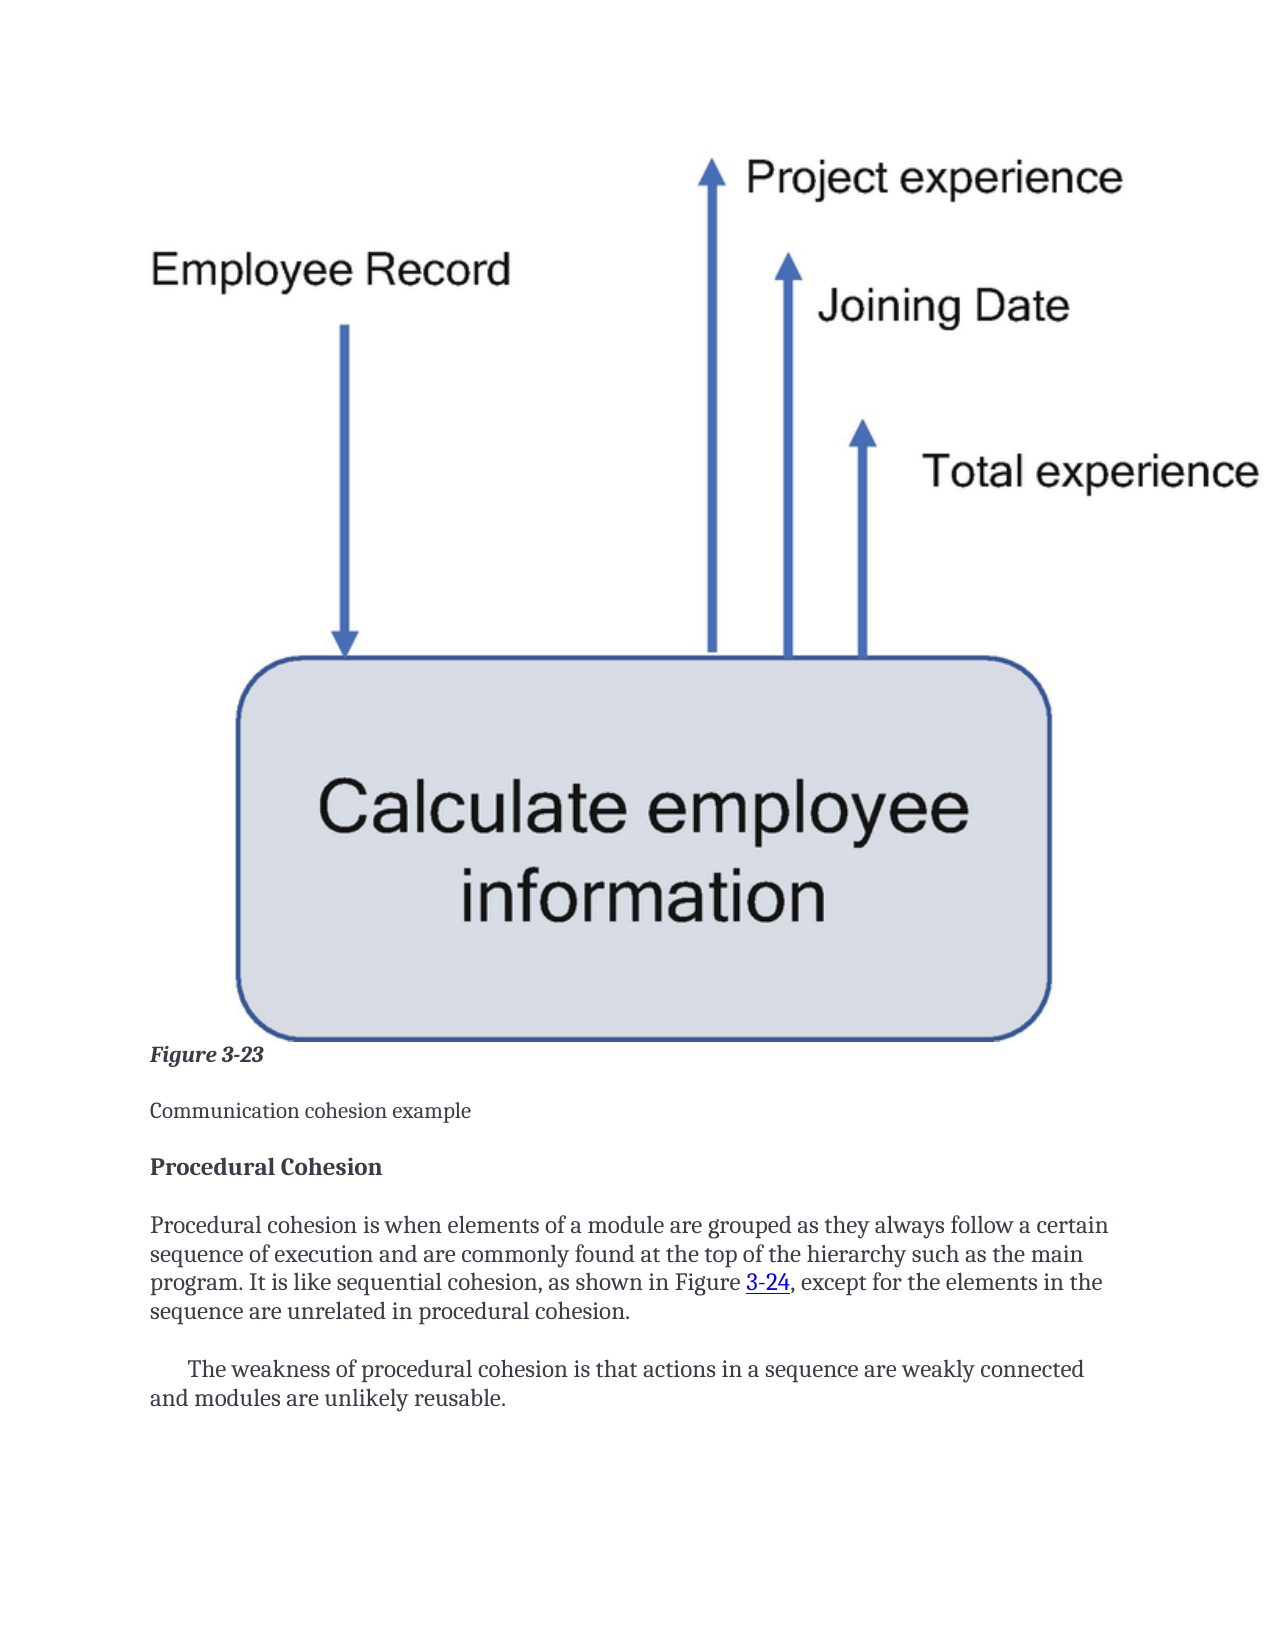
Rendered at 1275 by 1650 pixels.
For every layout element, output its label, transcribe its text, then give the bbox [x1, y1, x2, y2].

text Communication cohesion example [150, 1097, 1125, 1124]
picture [150, 150, 1265, 1042]
text Procedural Cohesion [150, 1153, 1125, 1182]
text Procedural cohesion is when elements of a module are grouped as they always follow a certain sequence of execution and are commonly found at the top of the hierarchy such as the main program. It is like sequential cohesion, as shown in Figure 3-24, except for the elements in the sequence are unrelated in procedural cohesion. [150, 1211, 1125, 1326]
text The weakness of procedural cohesion is that actions in a sequence are weakly connected and modules are unlikely reusable. [150, 1355, 1125, 1412]
text Figure 3-23 [150, 1042, 1125, 1068]
